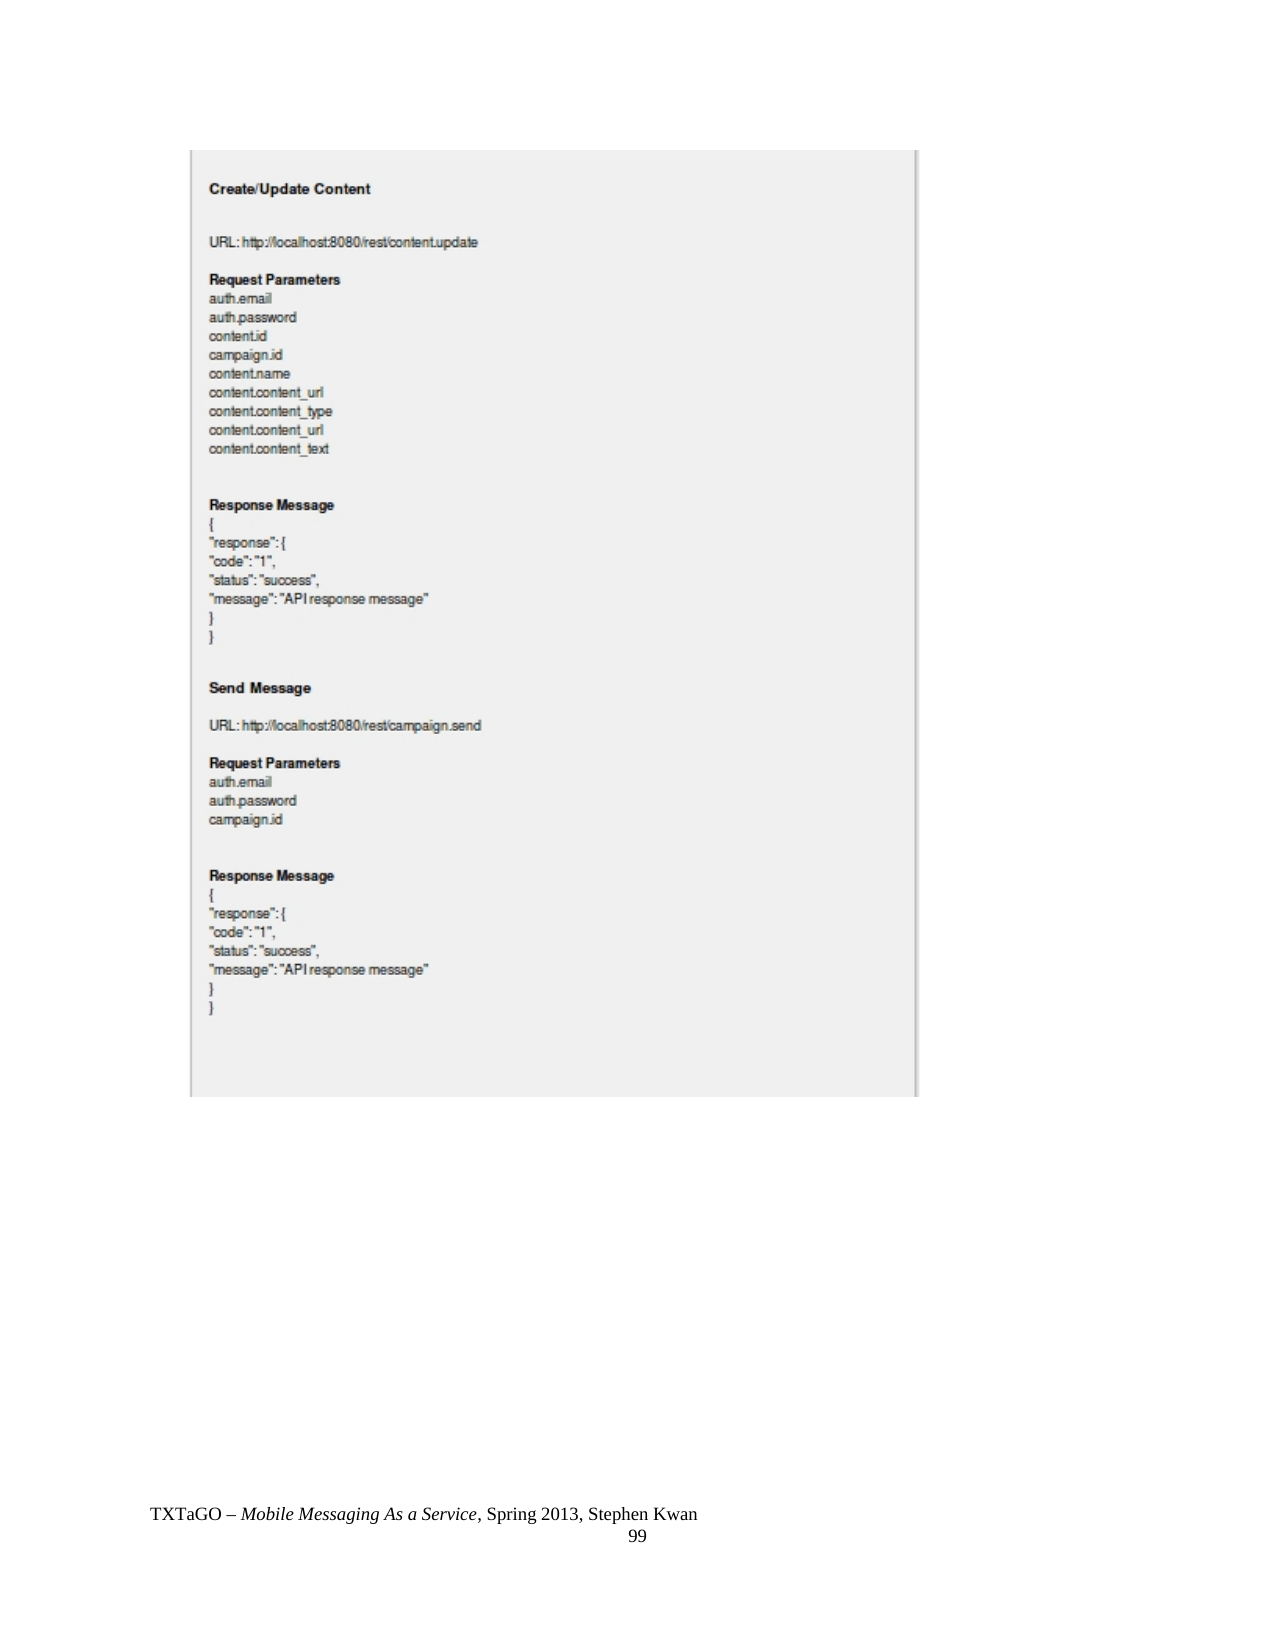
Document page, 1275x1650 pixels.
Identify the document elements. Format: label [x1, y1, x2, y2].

picture [150, 150, 1014, 1097]
